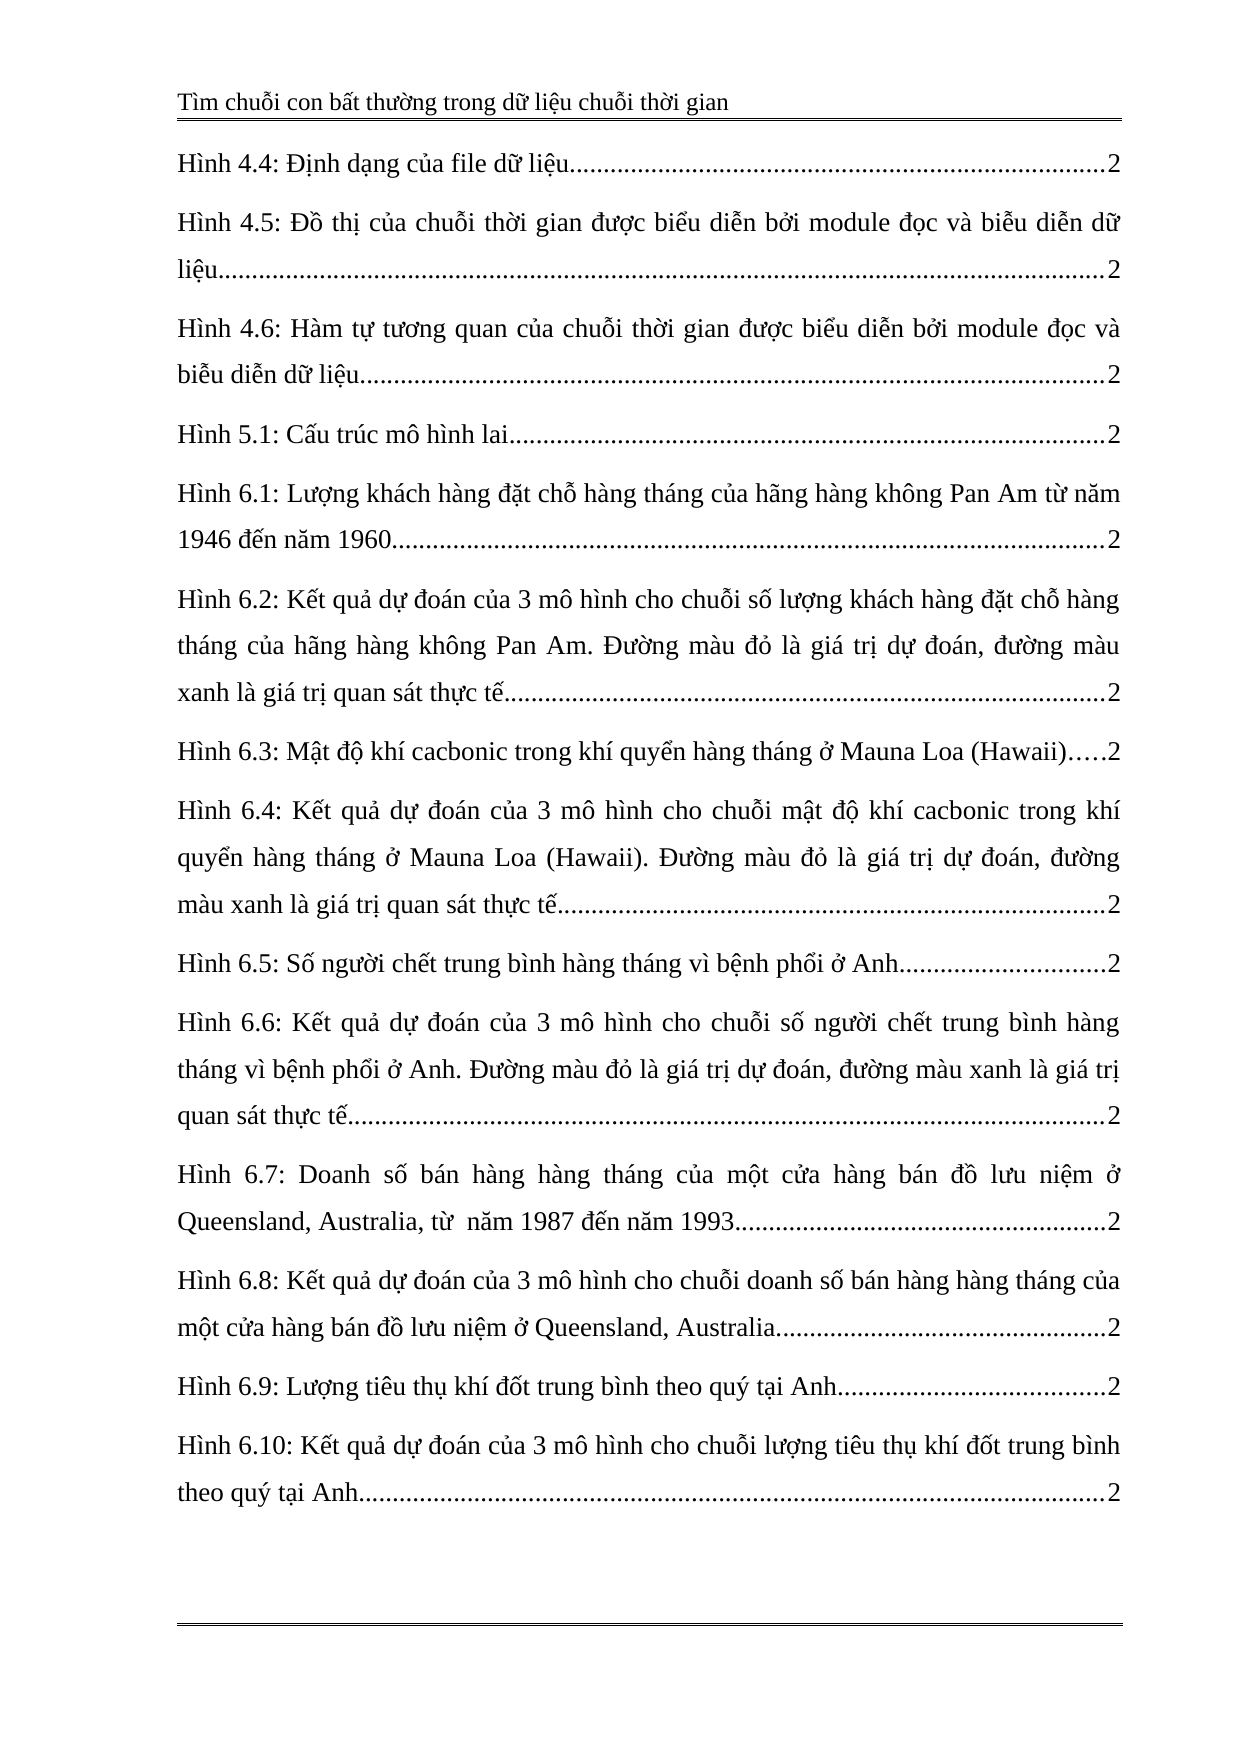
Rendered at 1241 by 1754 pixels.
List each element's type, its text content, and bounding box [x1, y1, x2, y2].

text Hình 6.8: Kết quả dự đoán của 3 mô hình cho chuỗi doanh số bán hàng hàng tháng của một cửa hàng bán đồ lưu niệm ở Queensland, Australia. 2 [177, 1264, 1122, 1342]
text Hình 6.10: Kết quả dự đoán của 3 mô hình cho chuỗi lượng tiêu thụ khí đốt trung bình theo quý tại Anh. 2 [177, 1429, 1122, 1507]
text Hình 6.5: Số người chết trung bình hàng tháng vì bệnh phổi ở Anh 2 [177, 947, 1122, 978]
text Hình 5.1: Cấu trúc mô hình lai 2 [177, 418, 1122, 449]
text Hình 6.3: Mật độ khí cacbonic trong khí quyển hàng tháng ở Mauna Loa (Hawaii) 2 [177, 735, 1122, 766]
text Hình 4.4: Định dạng của file dữ liệu. 2 [177, 147, 1122, 178]
text Hình 6.9: Lượng tiêu thụ khí đốt trung bình theo quý tại Anh 2 [177, 1370, 1122, 1401]
text Hình 6.6: Kết quả dự đoán của 3 mô hình cho chuỗi số người chết trung bình hàng tháng vì bệnh phổi ở Anh. Đường màu đỏ là giá trị dự đoán, đường màu xanh là giá trị quan sát thực tế 2 [177, 1006, 1122, 1131]
text Hình 6.1: Lượng khách hàng đặt chỗ hàng tháng của hãng hàng không Pan Am từ năm 1946 đến năm 1960 2 [177, 477, 1122, 555]
text Hình 6.4: Kết quả dự đoán của 3 mô hình cho chuỗi mật độ khí cacbonic trong khí quyển hàng tháng ở Mauna Loa (Hawaii). Đường màu đỏ là giá trị dự đoán, đường màu xanh là giá trị quan sát thực tế 2 [177, 794, 1122, 919]
text Hình 6.7: Doanh số bán hàng hàng tháng của một cửa hàng bán đồ lưu niệm ở Queensland, Australia, từ năm 1987 đến năm 1993 2 [177, 1159, 1122, 1236]
text Hình 6.2: Kết quả dự đoán của 3 mô hình cho chuỗi số lượng khách hàng đặt chỗ hàng tháng của hãng hàng không Pan Am. Đường màu đỏ là giá trị dự đoán, đường màu xanh là giá trị quan sát thực tế 2 [177, 583, 1122, 707]
text Hình 4.5: Đồ thị của chuỗi thời gian được biểu diễn bởi module đọc và biễu diễn dữ liệu. 2 [177, 206, 1122, 284]
text Hình 4.6: Hàm tự tương quan của chuỗi thời gian được biểu diễn bởi module đọc và biễu diễn dữ liệu. 2 [177, 312, 1122, 390]
